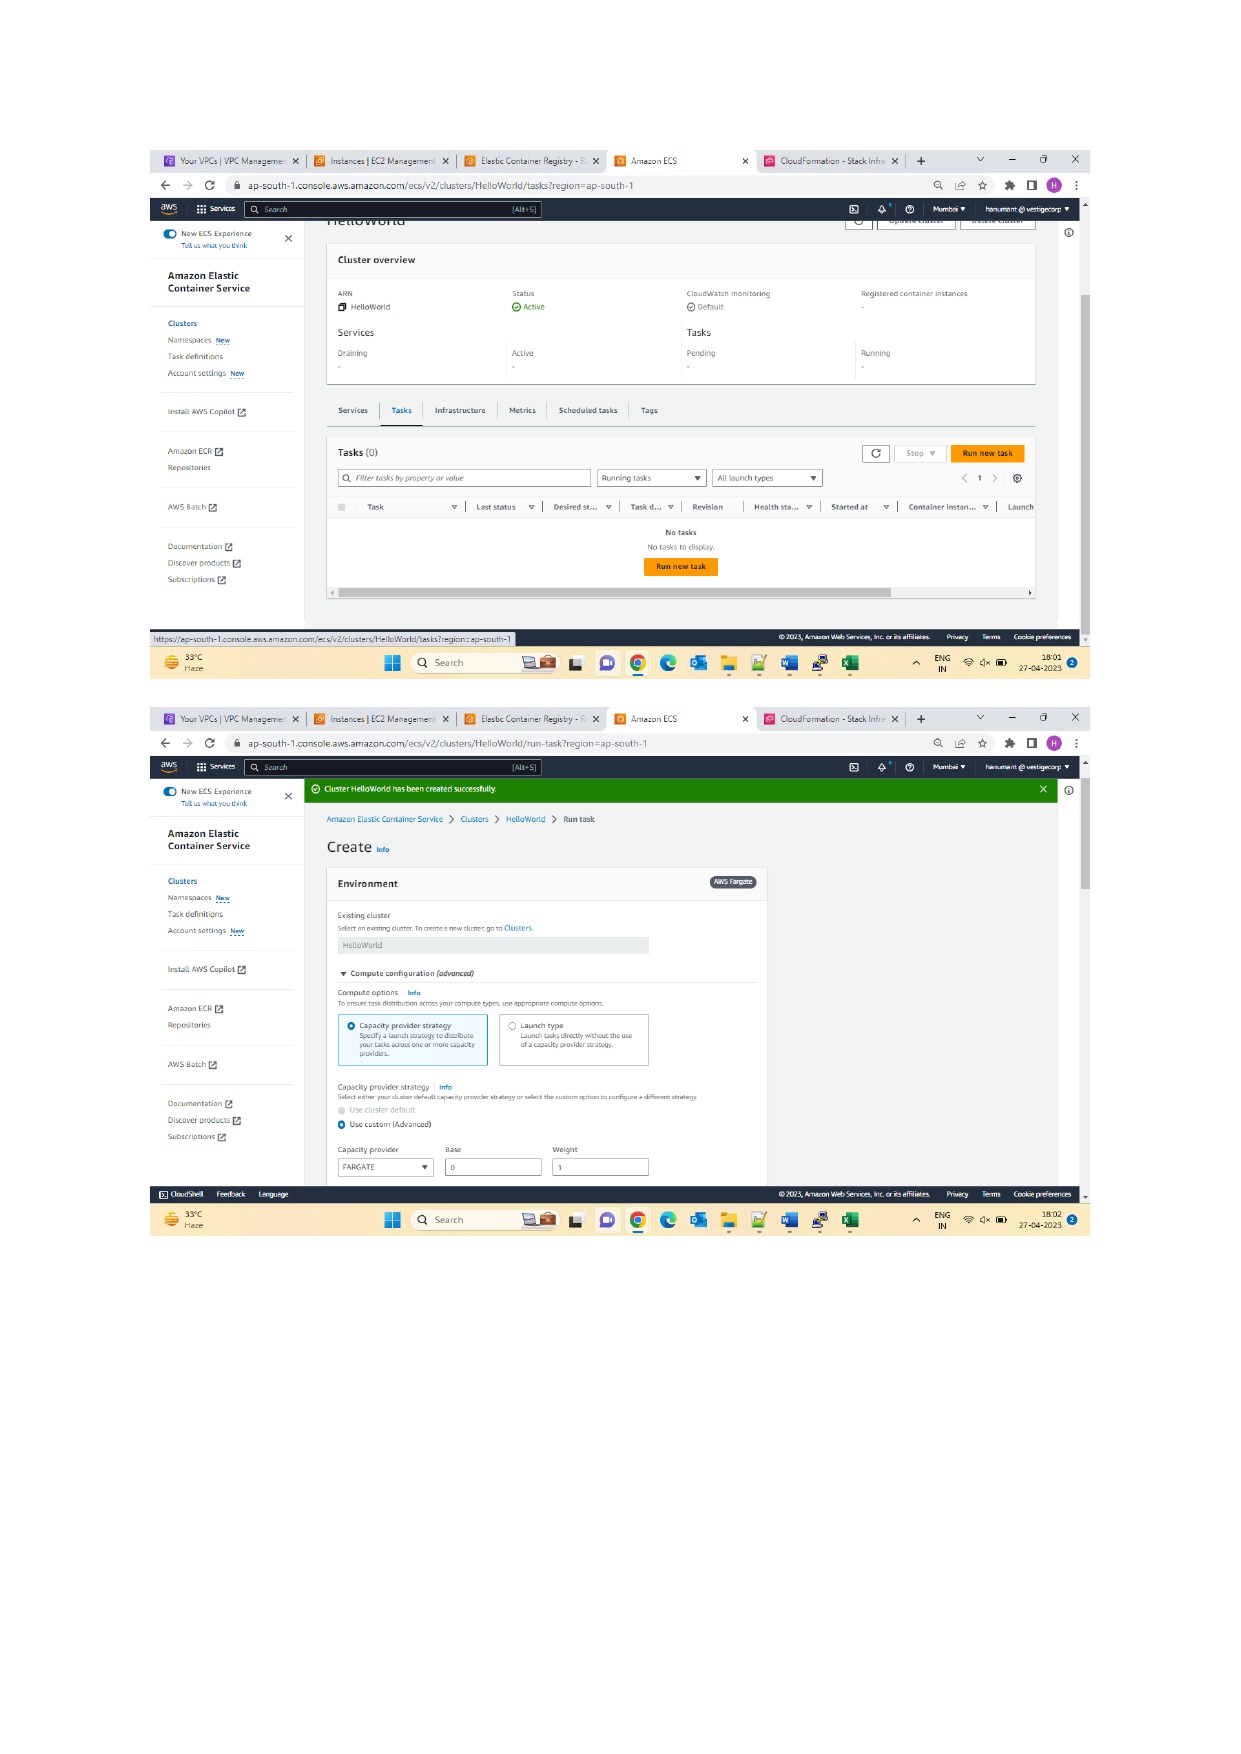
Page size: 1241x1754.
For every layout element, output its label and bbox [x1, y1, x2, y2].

picture [150, 707, 1091, 1236]
picture [150, 150, 1091, 679]
